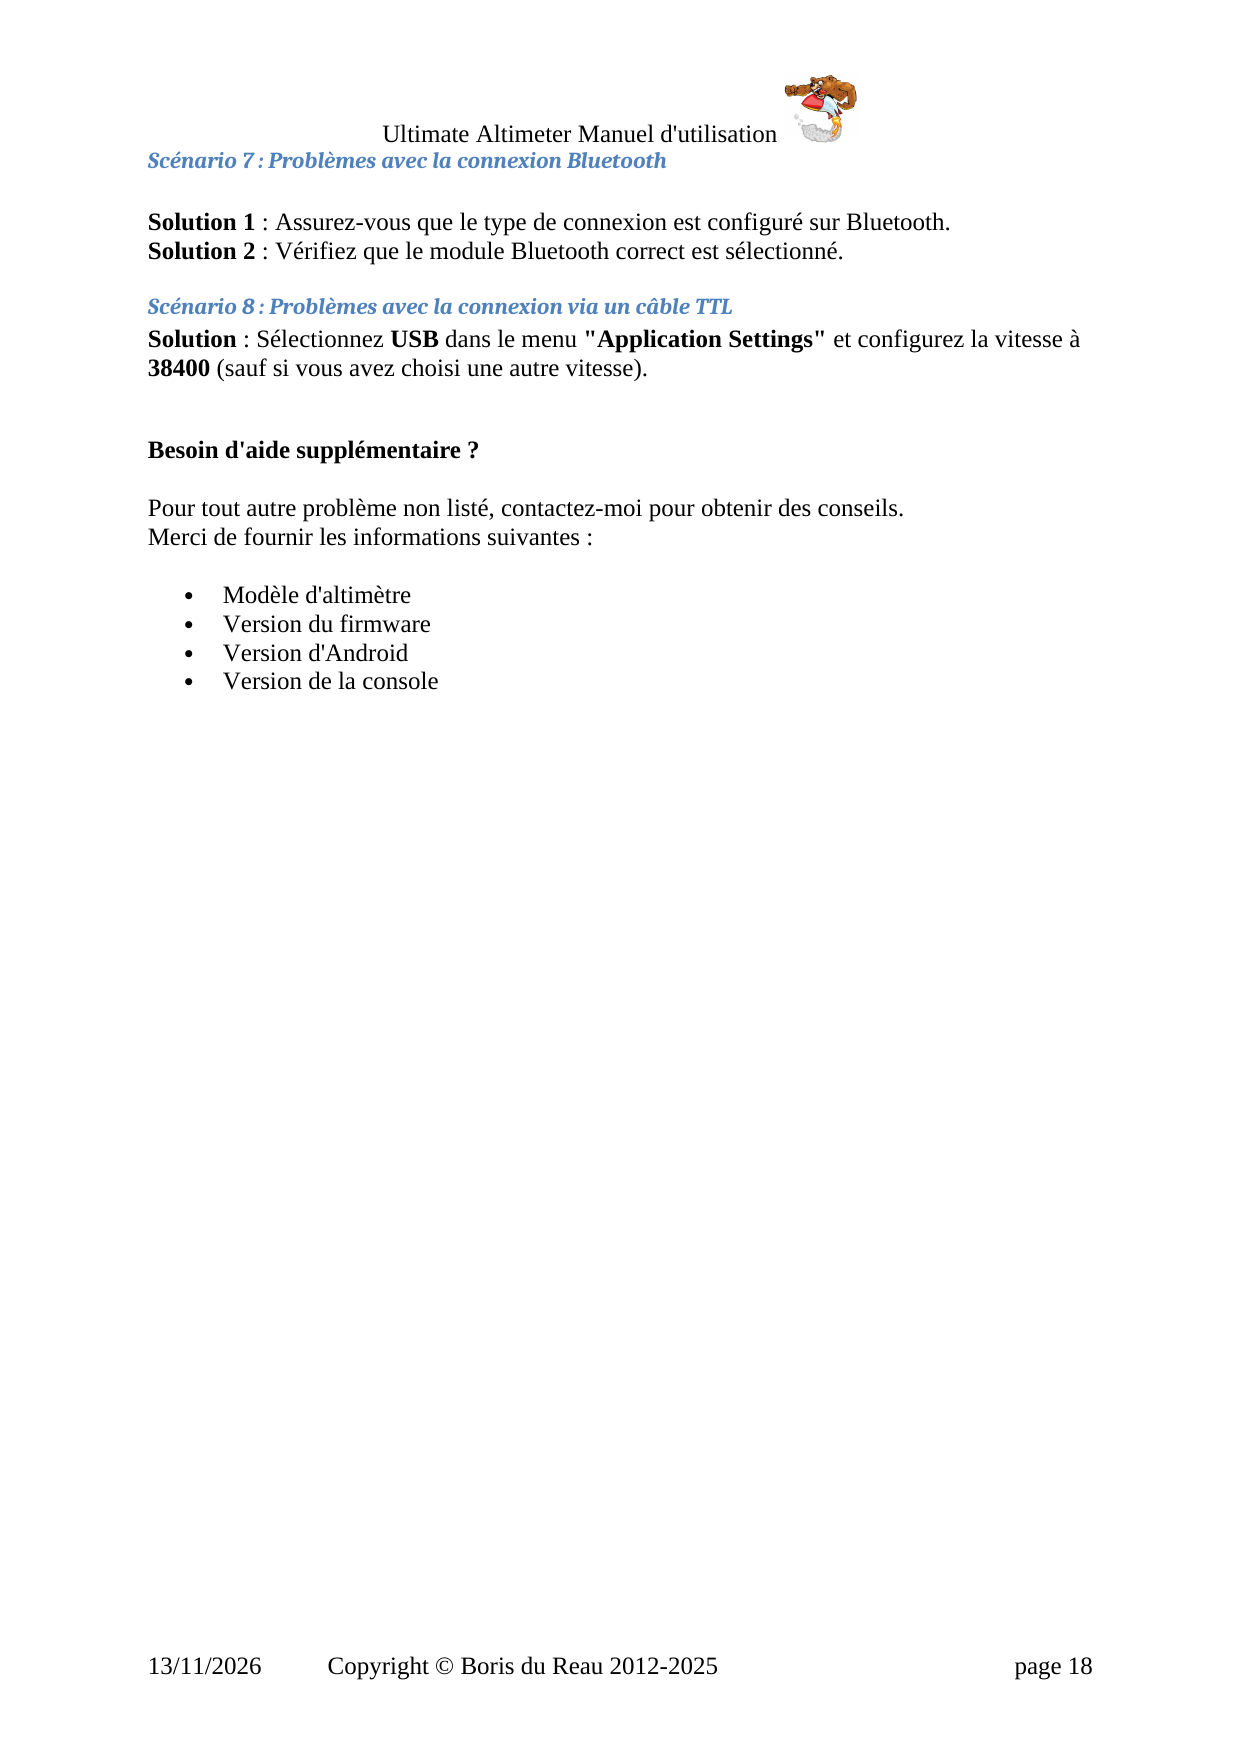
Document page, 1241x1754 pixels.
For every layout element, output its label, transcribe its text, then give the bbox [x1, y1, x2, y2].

subtitle Besoin d'aide supplémentaire ? [148, 436, 1092, 464]
list Modèle d'altimètre [185, 580, 1092, 609]
list Version du firmware [185, 609, 1092, 638]
text Solution 1 : Assurez-vous que le type de connexion est configuré sur Bluetooth. Solution 2 : Vérifiez que le module Bluetooth correct est sélectionné. [148, 207, 1092, 265]
list Version de la console [185, 666, 1092, 695]
subtitle Scénario 7 : Problèmes avec la connexion Bluetooth [148, 148, 1092, 174]
subtitle Scénario 8 : Problèmes avec la connexion via un câble TTL [148, 294, 1092, 320]
picture [783, 73, 859, 143]
text Solution : Sélectionnez USB dans le menu "Application Settings" et configurez la vitesse à 38400 (sauf si vous avez choisi une autre vitesse). [148, 324, 1092, 382]
list Version d'Android [185, 638, 1092, 666]
text Pour tout autre problème non listé, contactez-moi pour obtenir des conseils. Merci de fournir les informations suivantes : [148, 493, 1092, 551]
